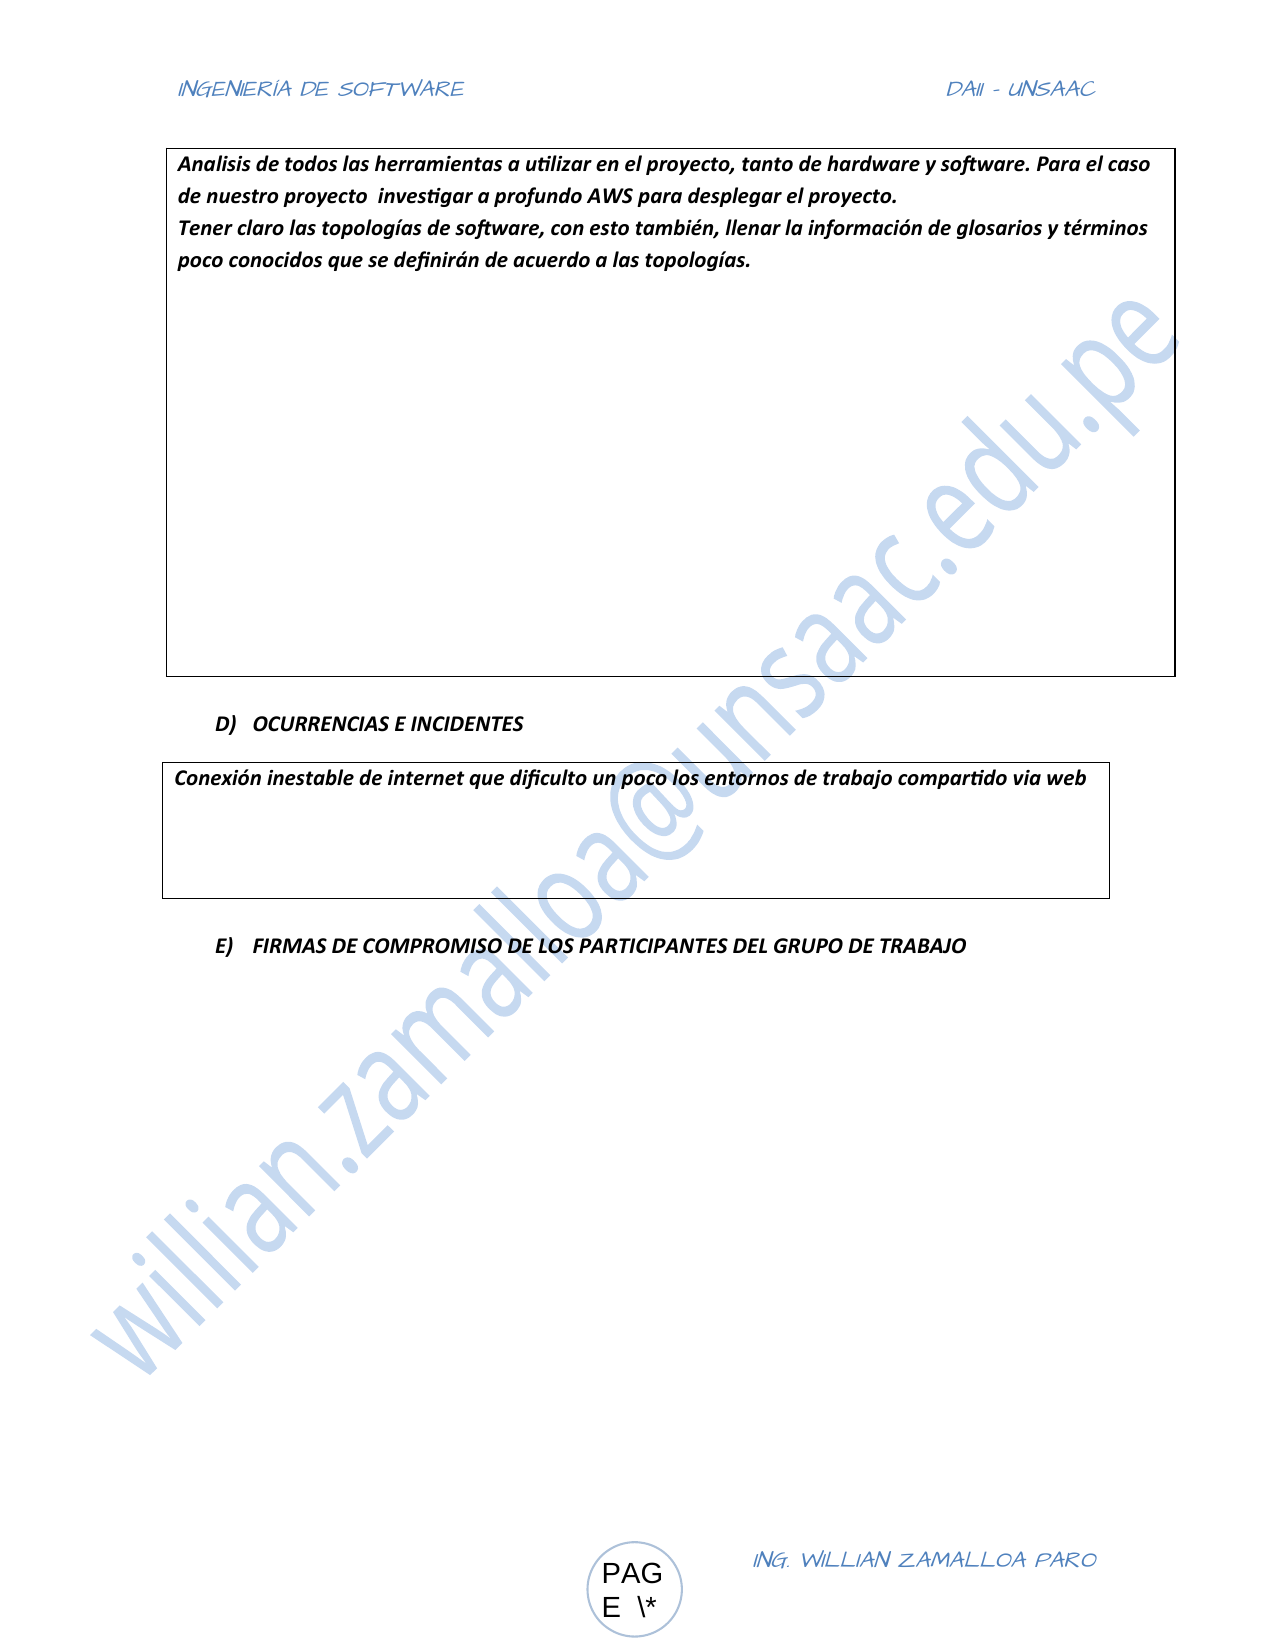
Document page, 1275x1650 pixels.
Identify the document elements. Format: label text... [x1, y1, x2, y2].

table_header Analisis de todos las herramientas a utilizar en el proyecto, tanto de hardware y software. Para el caso de nuestro proyecto investigar a profundo AWS para desplegar el proyecto. Tener claro las topologías de software, con esto también, llenar la información de glosarios y términos poco conocidos que se definirán de acuerdo a las topologías. [167, 149, 1174, 676]
table_header Conexión inestable de internet que dificulto un poco los entornos de trabajo compartido via web [163, 763, 1109, 898]
list FIRMAS DE COMPROMISO DE LOS PARTICIPANTES DEL GRUPO DE TRABAJO [215, 931, 1098, 959]
list OCURRENCIAS E INCIDENTES [215, 709, 1098, 737]
